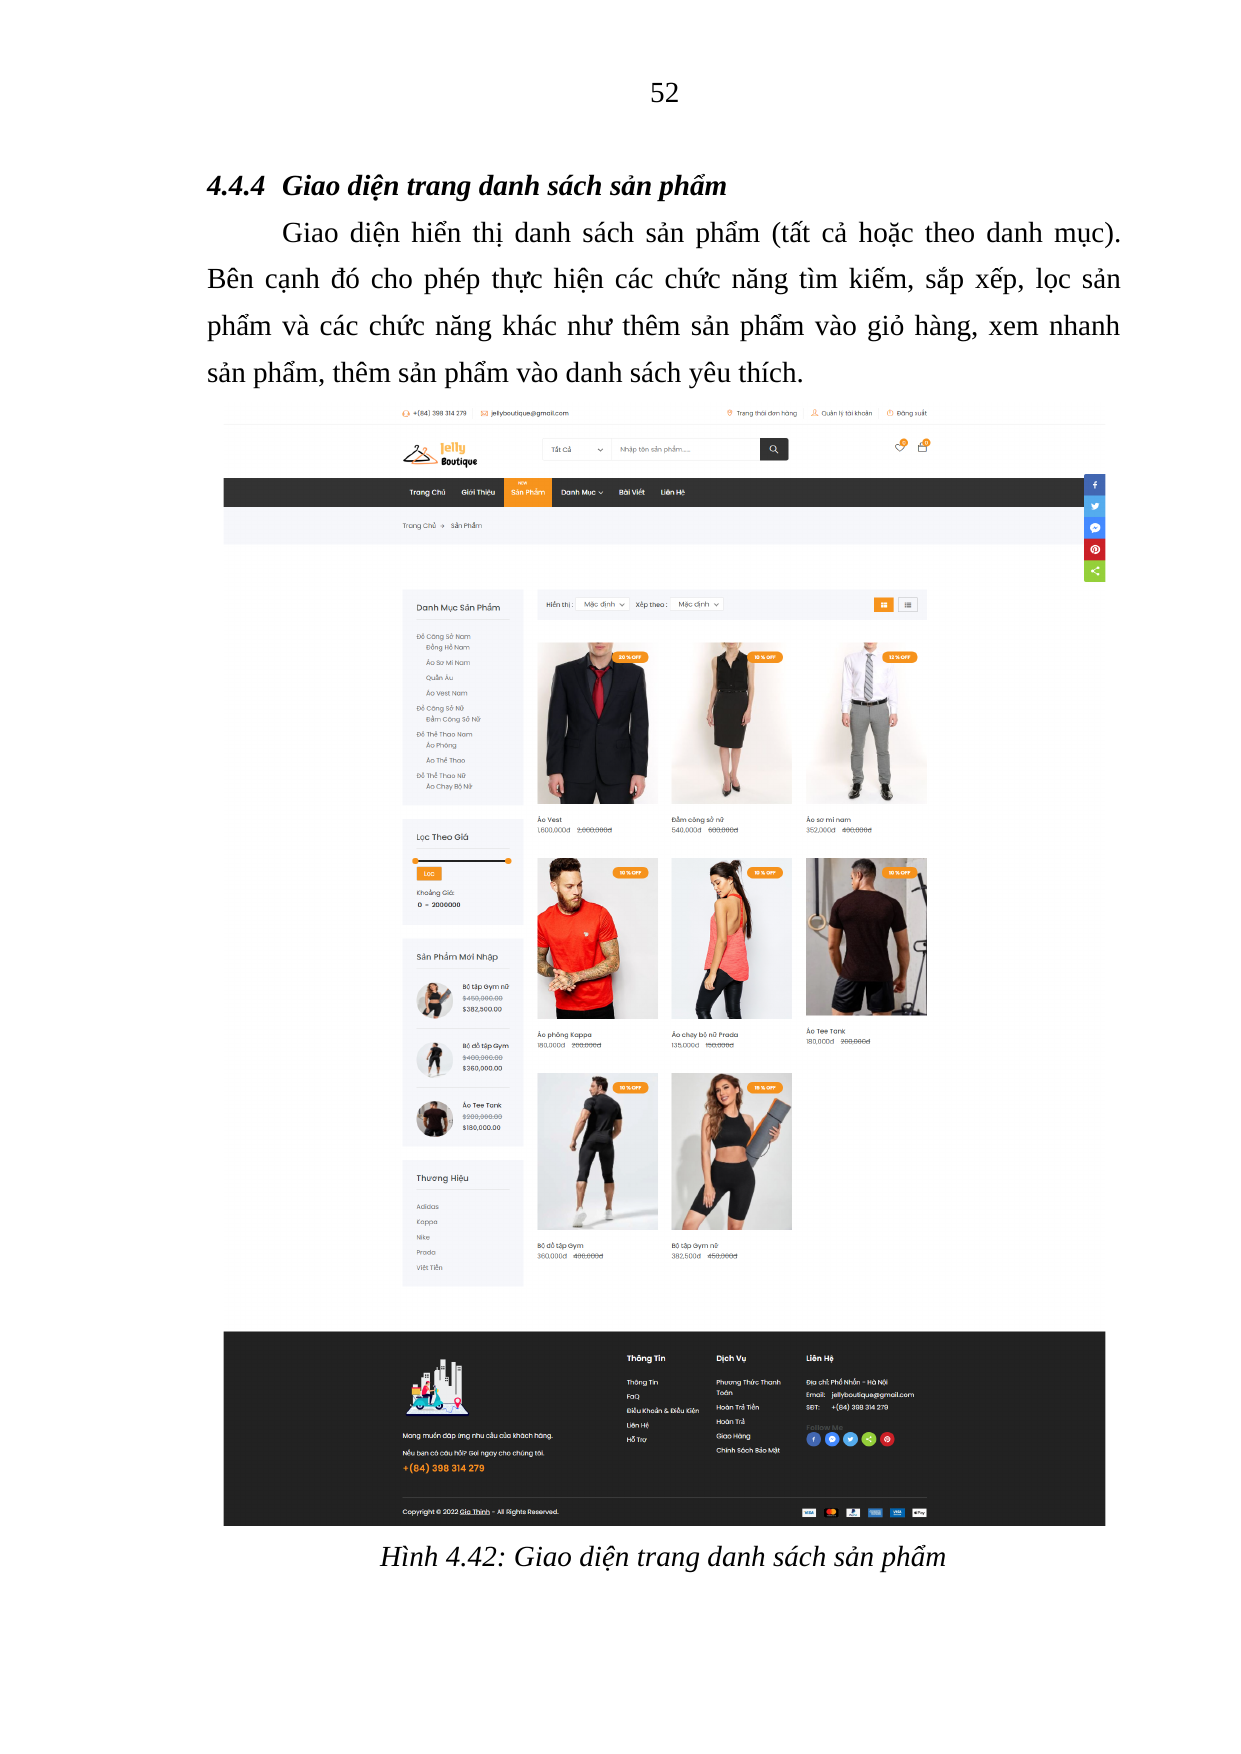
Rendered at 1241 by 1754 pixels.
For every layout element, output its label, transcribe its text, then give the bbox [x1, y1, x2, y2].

subtitle Giao diện trang danh sách sản phẩm [207, 168, 1122, 201]
picture [223, 402, 1106, 1526]
text Giao diện hiển thị danh sách sản phẩm (tất cả hoặc theo danh mục). Bên cạnh đó cho phép thực hiện các chức năng tìm kiếm, sắp xếp, lọc sản phẩm và các chức năng khác như thêm sản phẩm vào giỏ hàng, xem nhanh sản phẩm, thêm sản phẩm vào danh sách yêu thích. [207, 215, 1122, 389]
